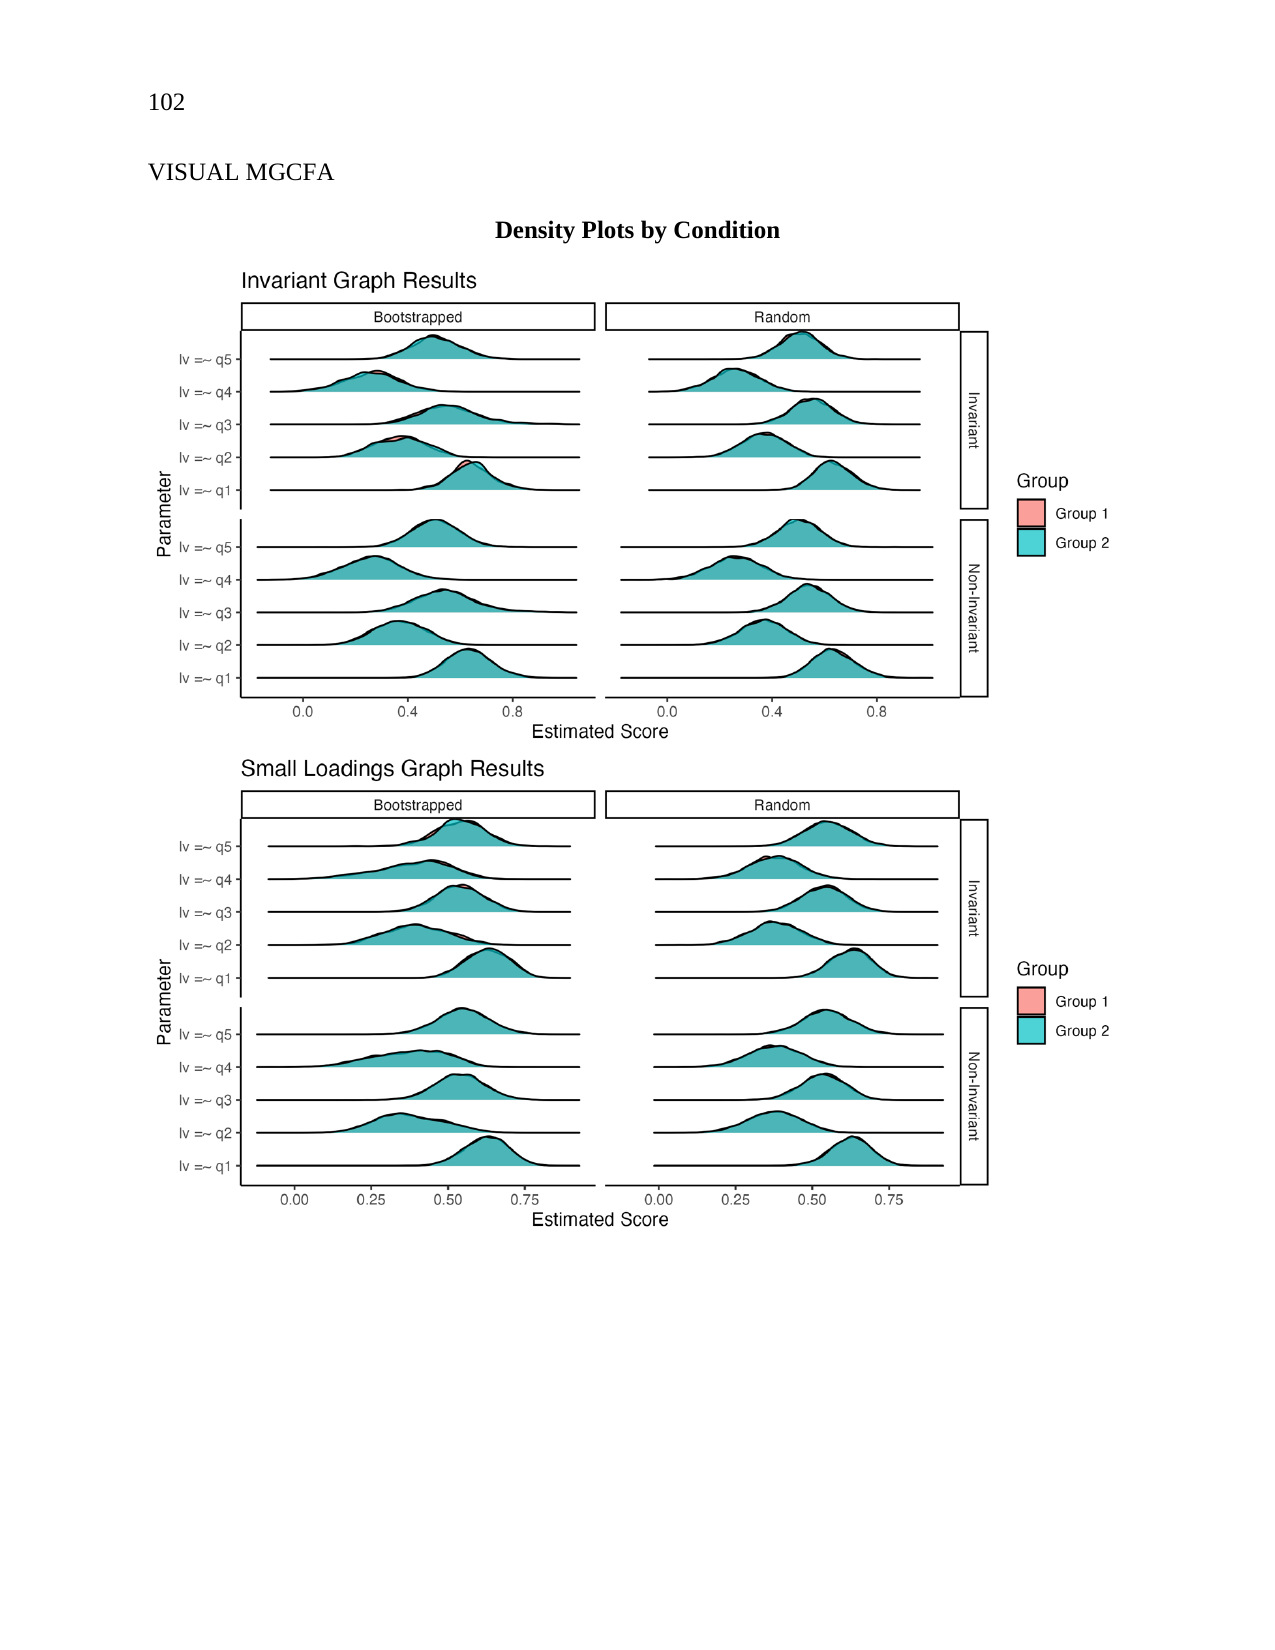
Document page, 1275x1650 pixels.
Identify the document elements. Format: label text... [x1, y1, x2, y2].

picture [147, 262, 1128, 1239]
subtitle Density Plots by Condition [148, 215, 1127, 244]
